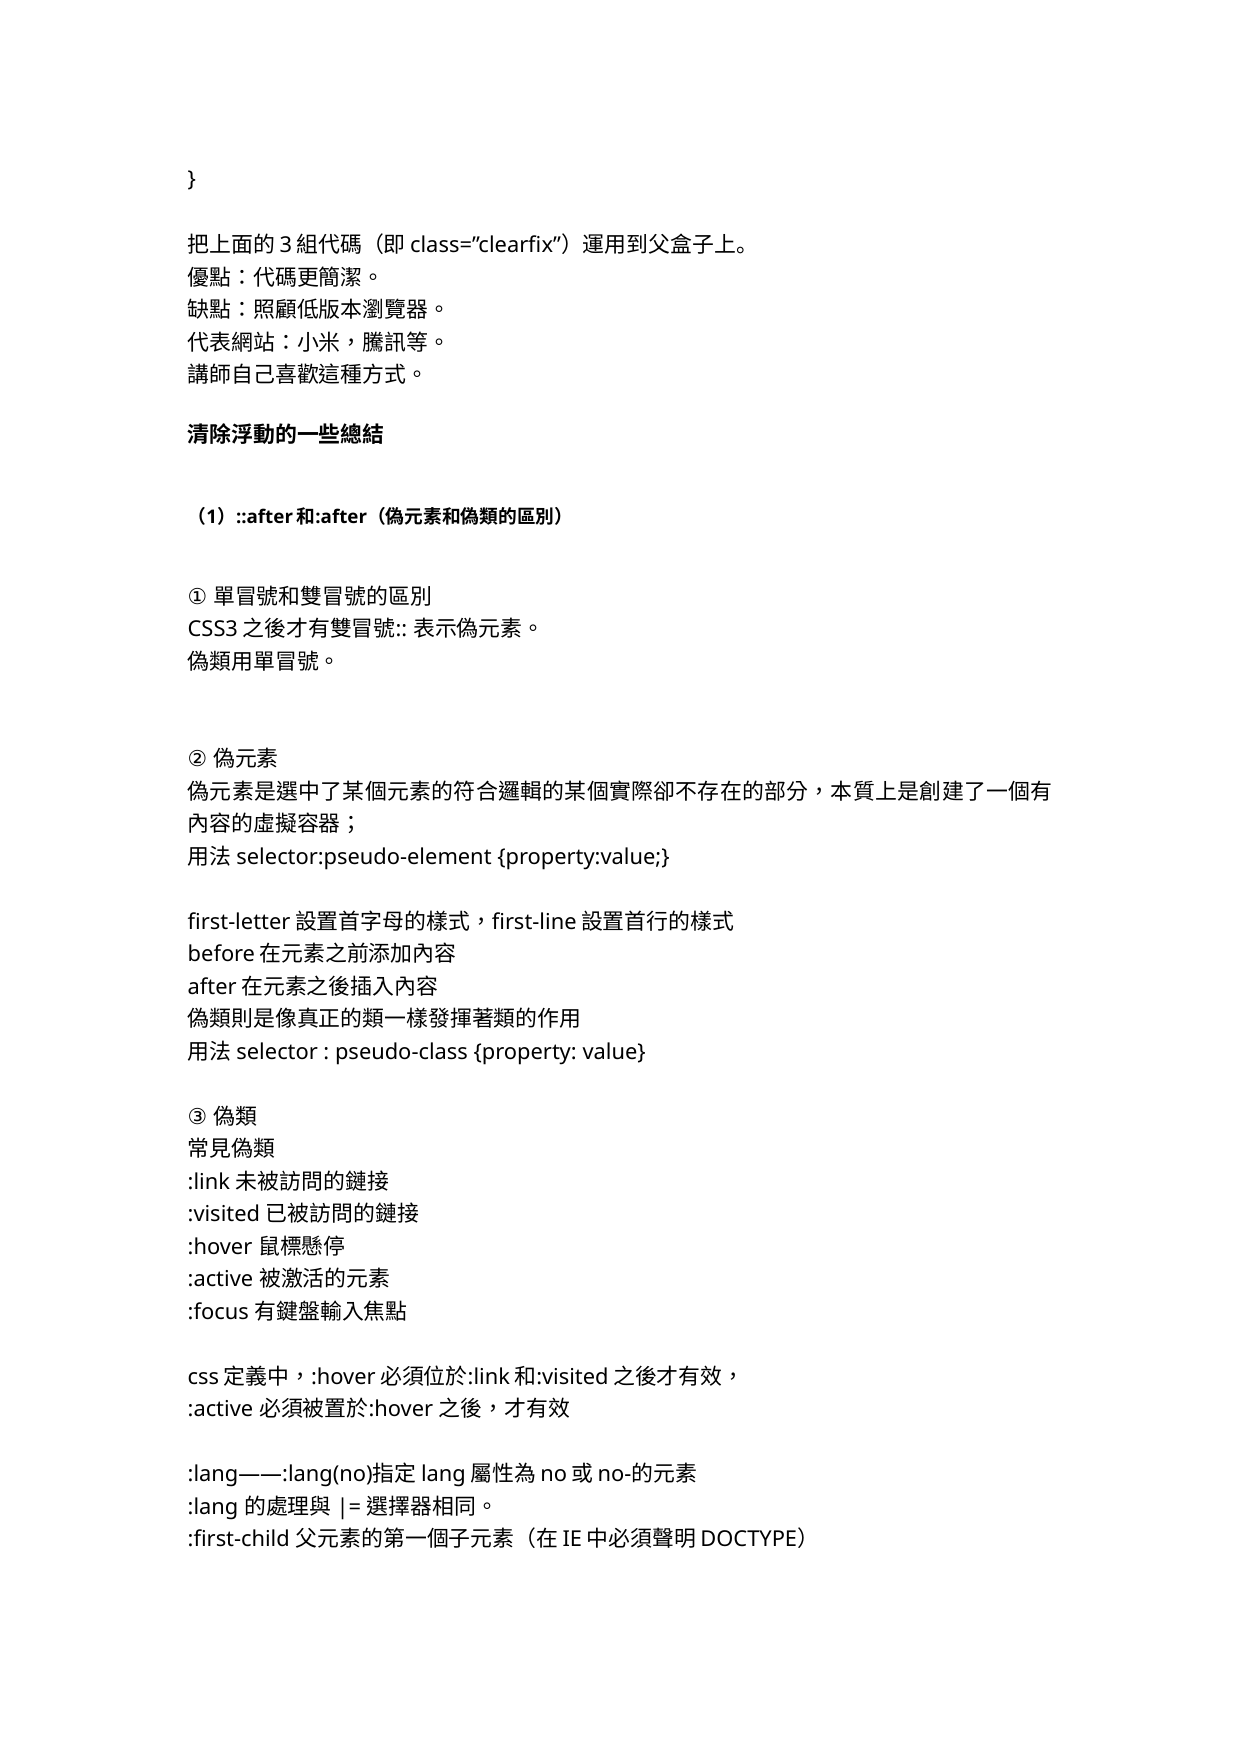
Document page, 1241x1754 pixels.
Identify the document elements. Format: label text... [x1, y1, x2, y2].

text 偽類則是像真正的類一樣發揮著類的作用 [187, 1001, 1053, 1033]
text css定義中，:hover必須位於:link和:visited之後才有效， [187, 1358, 1053, 1391]
text 偽類用單冒號。 [187, 643, 1053, 676]
text :lang 的處理與 |= 選擇器相同。 [187, 1488, 1053, 1521]
text ① 單冒號和雙冒號的區別 [187, 578, 1053, 611]
text 講師自己喜歡這種方式。 [187, 357, 1053, 389]
subtitle （1）::after和:after（偽元素和偽類的區別） [187, 499, 1053, 532]
text :hover 鼠標懸停 [187, 1228, 1053, 1261]
text ② 偽元素 [187, 741, 1053, 773]
text :visited 已被訪問的鏈接 [187, 1196, 1053, 1228]
text :first-child 父元素的第一個子元素（在IE中必須聲明DOCTYPE） [187, 1521, 1053, 1553]
text before在元素之前添加內容 [187, 936, 1053, 968]
text first-letter設置首字母的樣式，first-line設置首行的樣式 [187, 903, 1053, 936]
text } [187, 162, 1053, 194]
text 把上面的3組代碼（即class=”clearfix”）運用到父盒子上。 [187, 227, 1053, 259]
text :active 被激活的元素 [187, 1261, 1053, 1293]
text :focus 有鍵盤輸入焦點 [187, 1293, 1053, 1326]
text after在元素之後插入內容 [187, 968, 1053, 1001]
text 用法 selector:pseudo-element {property:value;} [187, 838, 1053, 871]
text :link 未被訪問的鏈接 [187, 1163, 1053, 1196]
subtitle 清除浮動的一些總結 [187, 417, 1053, 449]
text :active 必須被置於:hover 之後，才有效 [187, 1391, 1053, 1423]
text CSS3之後才有雙冒號:: 表示偽元素。 [187, 611, 1053, 643]
text 優點：代碼更簡潔。 [187, 259, 1053, 292]
text 代表網站：小米，騰訊等。 [187, 324, 1053, 357]
text 缺點：照顧低版本瀏覽器。 [187, 292, 1053, 324]
text 常見偽類 [187, 1131, 1053, 1163]
text 用法 selector : pseudo-class {property: value} [187, 1033, 1053, 1066]
text 偽元素是選中了某個元素的符合邏輯的某個實際卻不存在的部分，本質上是創建了一個有內容的虛擬容器； [187, 773, 1053, 838]
text ③ 偽類 [187, 1098, 1053, 1131]
text :lang——:lang(no)指定lang屬性為no或no-的元素 [187, 1456, 1053, 1488]
